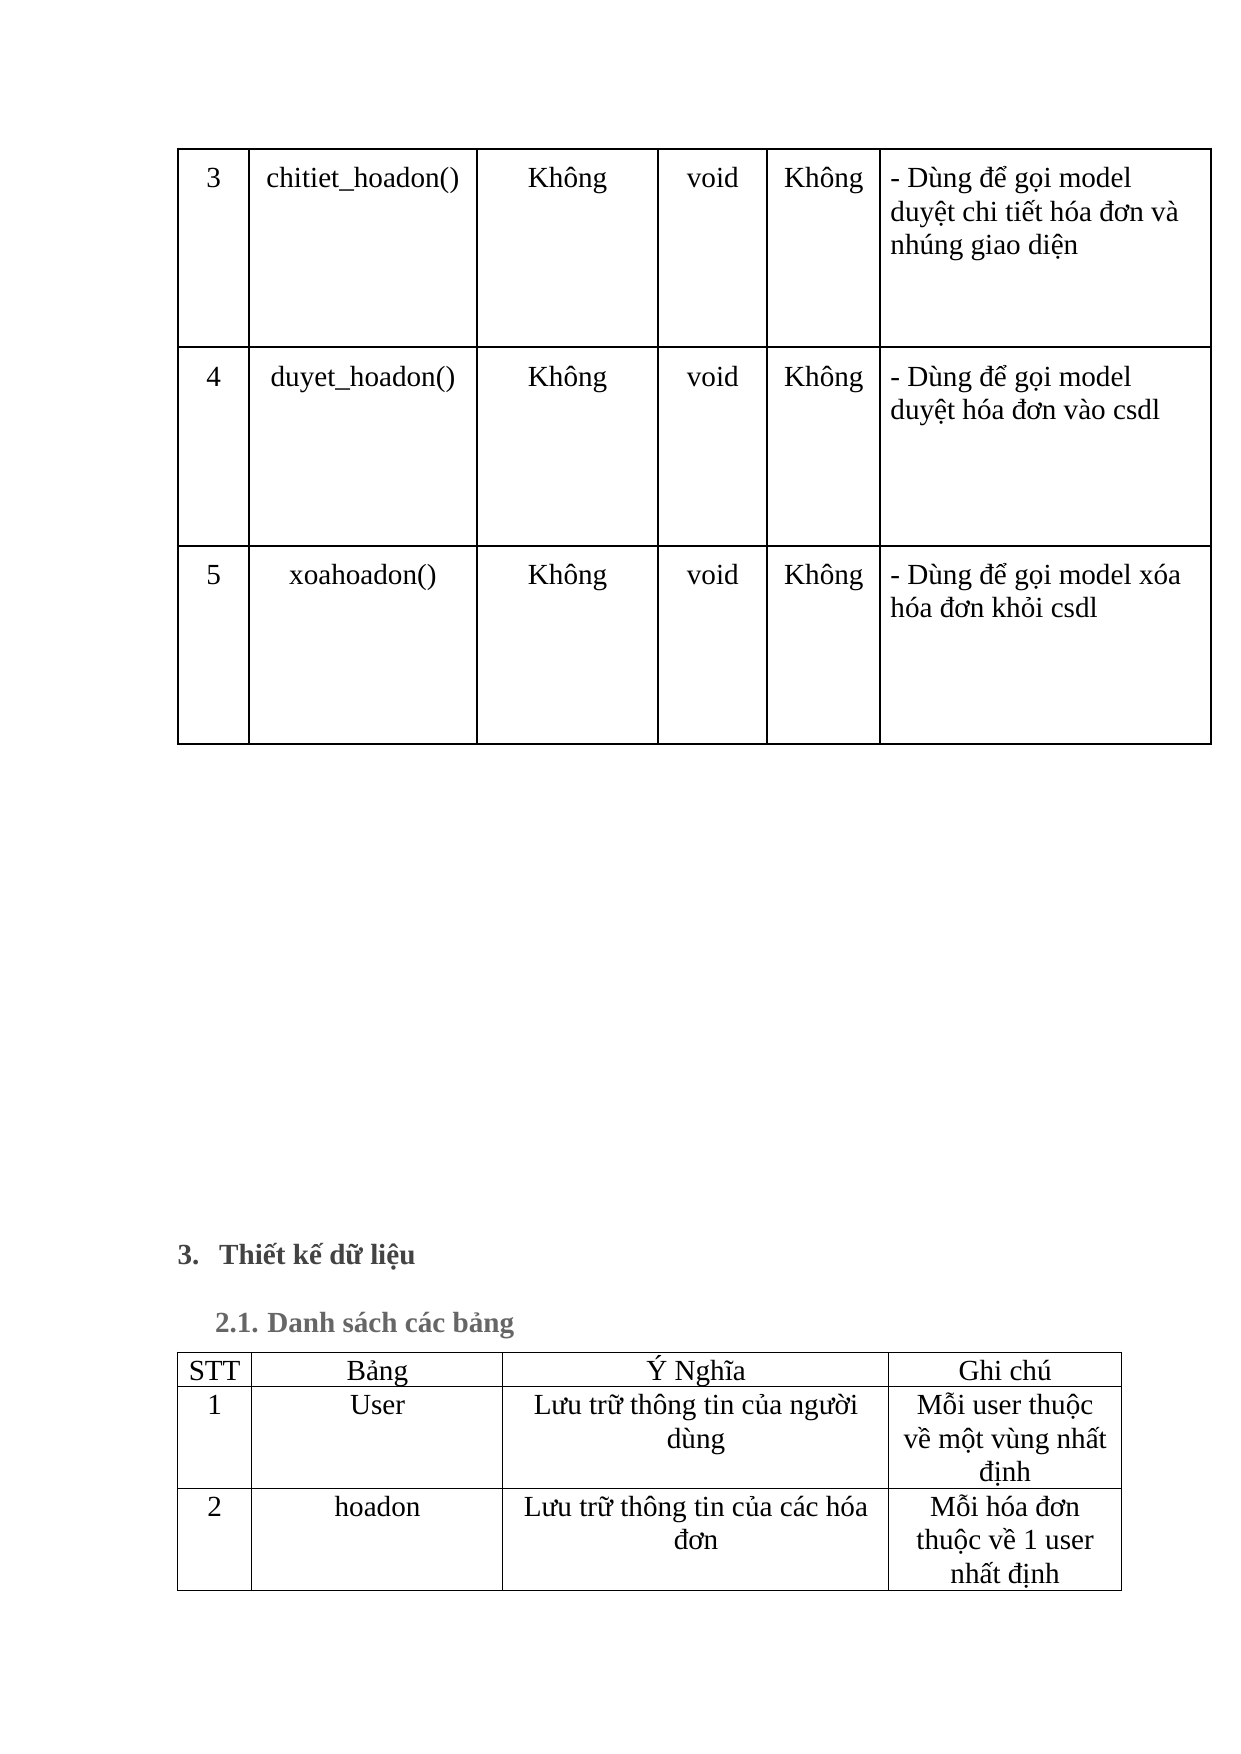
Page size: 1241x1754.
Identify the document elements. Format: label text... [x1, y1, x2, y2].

table_cell Không [768, 150, 879, 346]
table_cell User [252, 1387, 502, 1488]
table_cell duyet_hoadon() [250, 348, 476, 544]
table_cell void [659, 547, 766, 743]
table_cell Không [768, 348, 879, 544]
table_cell xoahoadon() [250, 547, 476, 743]
table_cell 4 [179, 348, 248, 544]
table_cell void [659, 348, 766, 544]
table_cell - Dùng để gọi model duyệt hóa đơn vào csdl [881, 348, 1210, 544]
table_cell Lưu trữ thông tin của người dùng [503, 1387, 888, 1488]
table_cell 2 [178, 1489, 251, 1589]
table_cell 5 [179, 547, 248, 743]
subtitle Danh sách các bảng [215, 1305, 1122, 1338]
table_header STT [178, 1353, 251, 1386]
table_header Ghi chú [889, 1353, 1121, 1386]
table_header Ý Nghĩa [503, 1353, 888, 1386]
subtitle Thiết kế dữ liệu [177, 1237, 1122, 1271]
table_cell Không [478, 150, 657, 346]
table_cell Không [768, 547, 879, 743]
table_cell chitiet_hoadon() [250, 150, 476, 346]
table_cell Không [478, 547, 657, 743]
table_cell - Dùng để gọi model duyệt chi tiết hóa đơn và nhúng giao diện [881, 150, 1210, 346]
table_cell hoadon [252, 1489, 502, 1589]
table_cell - Dùng để gọi model xóa hóa đơn khỏi csdl [881, 547, 1210, 743]
table_cell Lưu trữ thông tin của các hóa đơn [503, 1489, 888, 1589]
table_cell 3 [179, 150, 248, 346]
table_cell void [659, 150, 766, 346]
table_header Bảng [252, 1353, 502, 1386]
table_cell Mỗi hóa đơn thuộc về 1 user nhất định [889, 1489, 1121, 1589]
table_cell 1 [178, 1387, 251, 1488]
table_cell Mỗi user thuộc về một vùng nhất định [889, 1387, 1121, 1488]
table_cell Không [478, 348, 657, 544]
